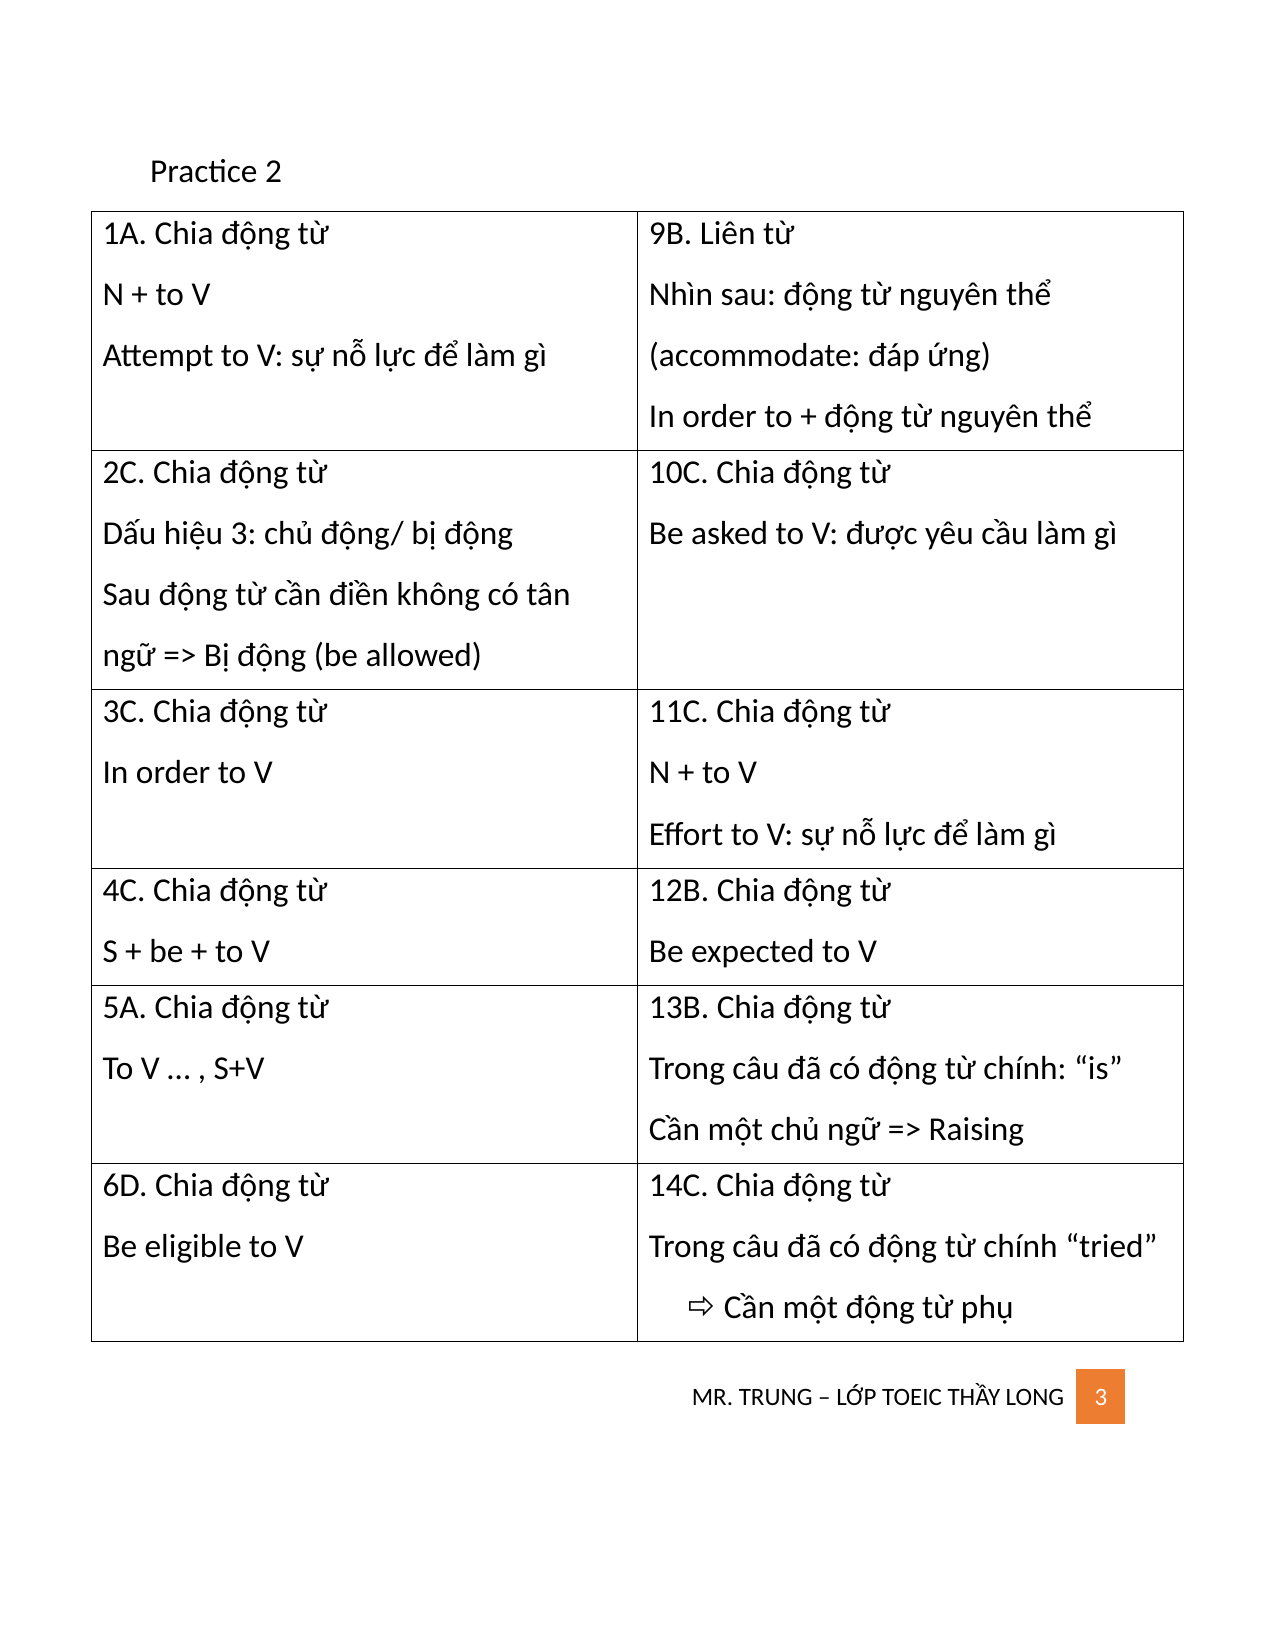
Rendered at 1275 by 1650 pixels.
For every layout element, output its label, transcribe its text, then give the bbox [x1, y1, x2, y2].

table_cell 10C. Chia động từ Be asked to V: được yêu cầu làm gì [638, 451, 1183, 689]
table_cell 5A. Chia động từ To V … , S+V [92, 986, 637, 1163]
table_cell 3C. Chia động từ In order to V [92, 690, 637, 867]
table_cell 13B. Chia động từ Trong câu đã có động từ chính: “is” Cần một chủ ngữ => Raising [638, 986, 1183, 1163]
table_cell 2C. Chia động từ Dấu hiệu 3: chủ động/ bị động Sau động từ cần điền không có tân ngữ => Bị động (be allowed) [92, 451, 637, 689]
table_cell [92, 1164, 637, 1341]
text Practice 2 [150, 150, 1125, 191]
table_header 1A. Chia động từ N + to V Attempt to V: sự nỗ lực để làm gì [92, 212, 637, 450]
table_cell 4C. Chia động từ S + be + to V [92, 869, 637, 984]
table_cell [638, 1164, 1183, 1341]
table_header 9B. Liên từ Nhìn sau: động từ nguyên thể (accommodate: đáp ứng) In order to + động từ nguyên thể [638, 212, 1183, 450]
table_cell 12B. Chia động từ Be expected to V [638, 869, 1183, 984]
table_cell 11C. Chia động từ N + to V Effort to V: sự nỗ lực để làm gì [638, 690, 1183, 867]
